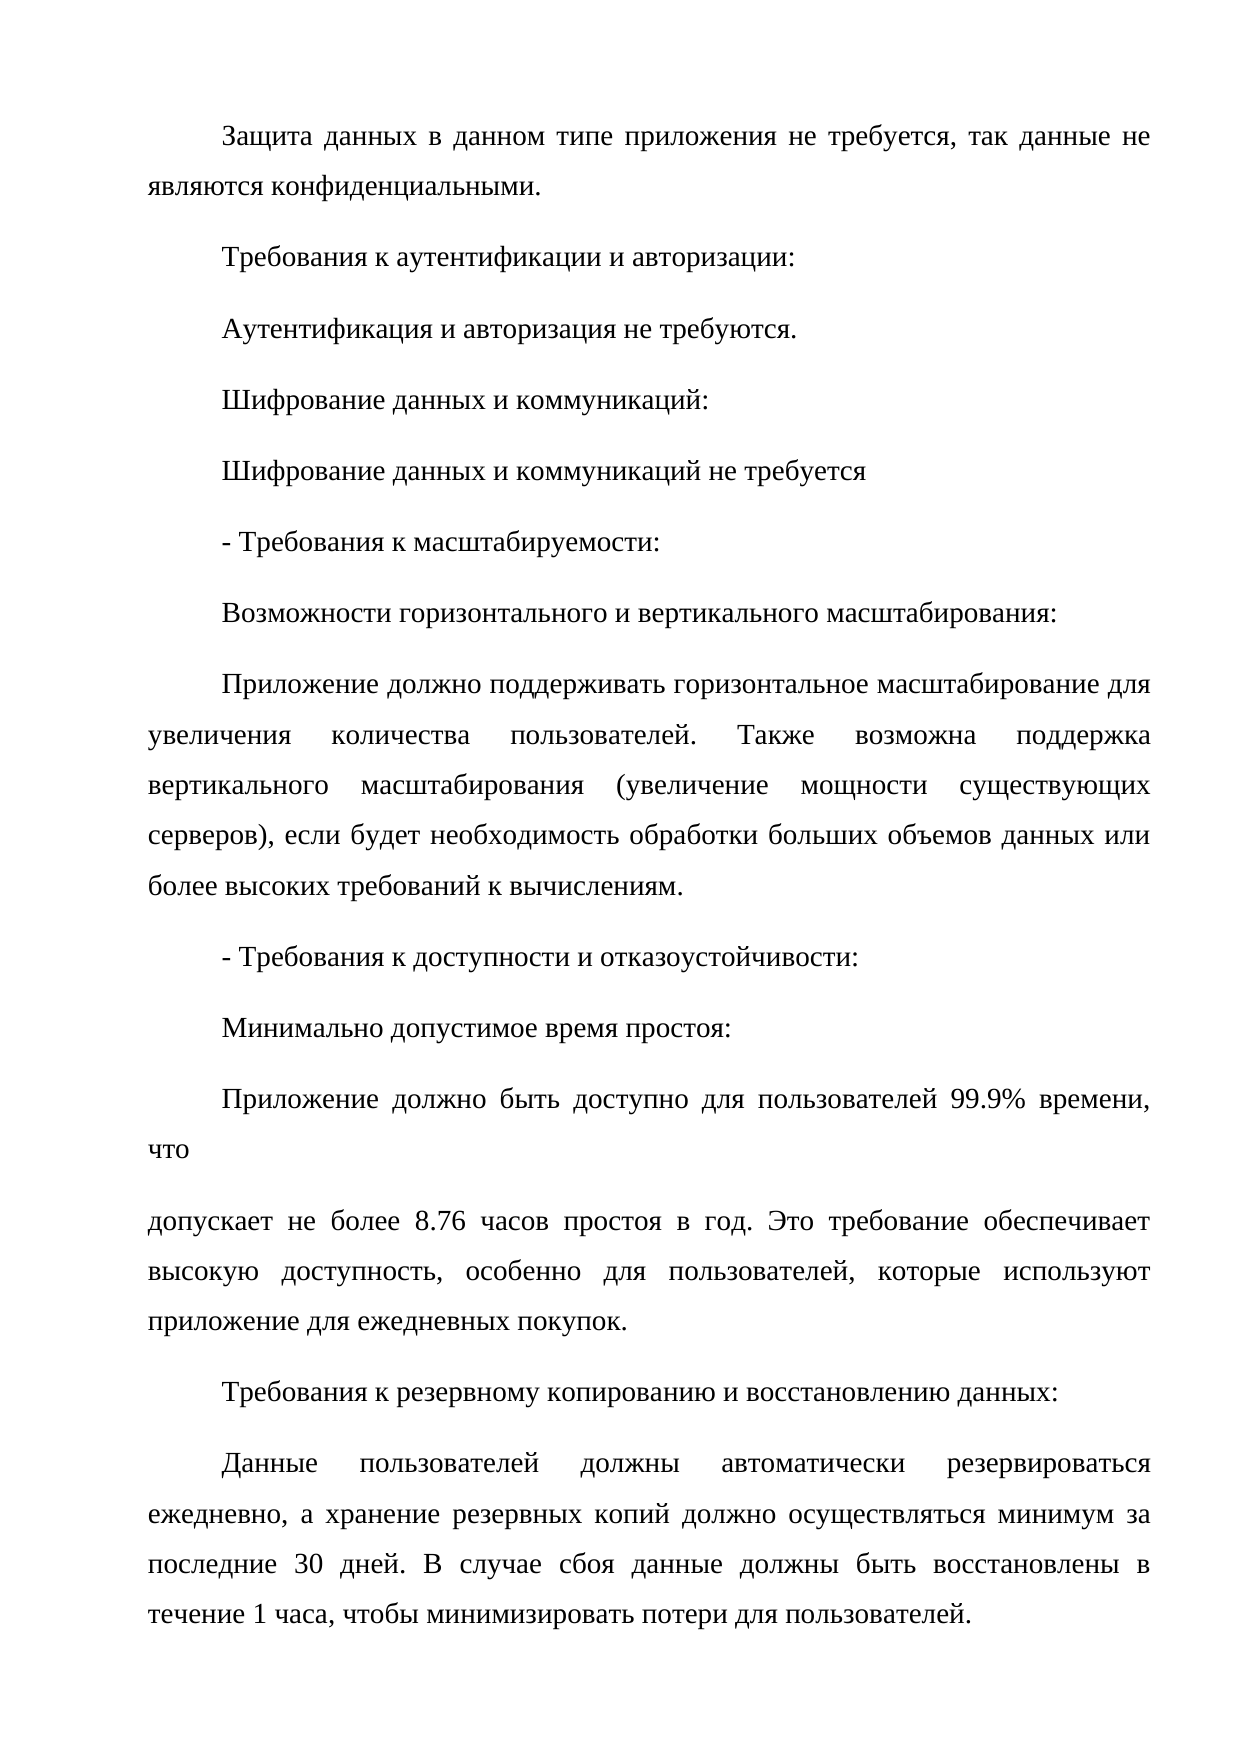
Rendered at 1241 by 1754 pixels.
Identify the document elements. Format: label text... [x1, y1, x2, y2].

text Требования к резервному копированию и восстановлению данных: [148, 1374, 1152, 1408]
text допускает не более 8.76 часов простоя в год. Это требование обеспечивает высокую доступность, особенно для пользователей, которые используют приложение для ежедневных покупок. [148, 1203, 1152, 1337]
text Требования к аутентификации и авторизации: [148, 239, 1152, 273]
text Данные пользователей должны автоматически резервироваться ежедневно, а хранение резервных копий должно осуществляться минимум за последние 30 дней. В случае сбоя данные должны быть восстановлены в течение 1 часа, чтобы минимизировать потери для пользователей. [148, 1446, 1152, 1630]
text - Требования к доступности и отказоустойчивости: [148, 939, 1152, 972]
text Минимально допустимое время простоя: [148, 1010, 1152, 1043]
text Шифрование данных и коммуникаций не требуется [148, 453, 1152, 487]
text - Требования к масштабируемости: [148, 524, 1152, 558]
text Приложение должно быть доступно для пользователей 99.9% времени, что [148, 1081, 1152, 1165]
text Приложение должно поддерживать горизонтальное масштабирование для увеличения количества пользователей. Также возможна поддержка вертикального масштабирования (увеличение мощности существующих серверов), если будет необходимость обработки больших объемов данных или более высоких требований к вычислениям. [148, 666, 1152, 901]
text Защита данных в данном типе приложения не требуется, так данные не являются конфиденциальными. [148, 118, 1152, 202]
text Шифрование данных и коммуникаций: [148, 382, 1152, 415]
text Возможности горизонтального и вертикального масштабирования: [148, 595, 1152, 629]
text Аутентификация и авторизация не требуются. [148, 311, 1152, 344]
